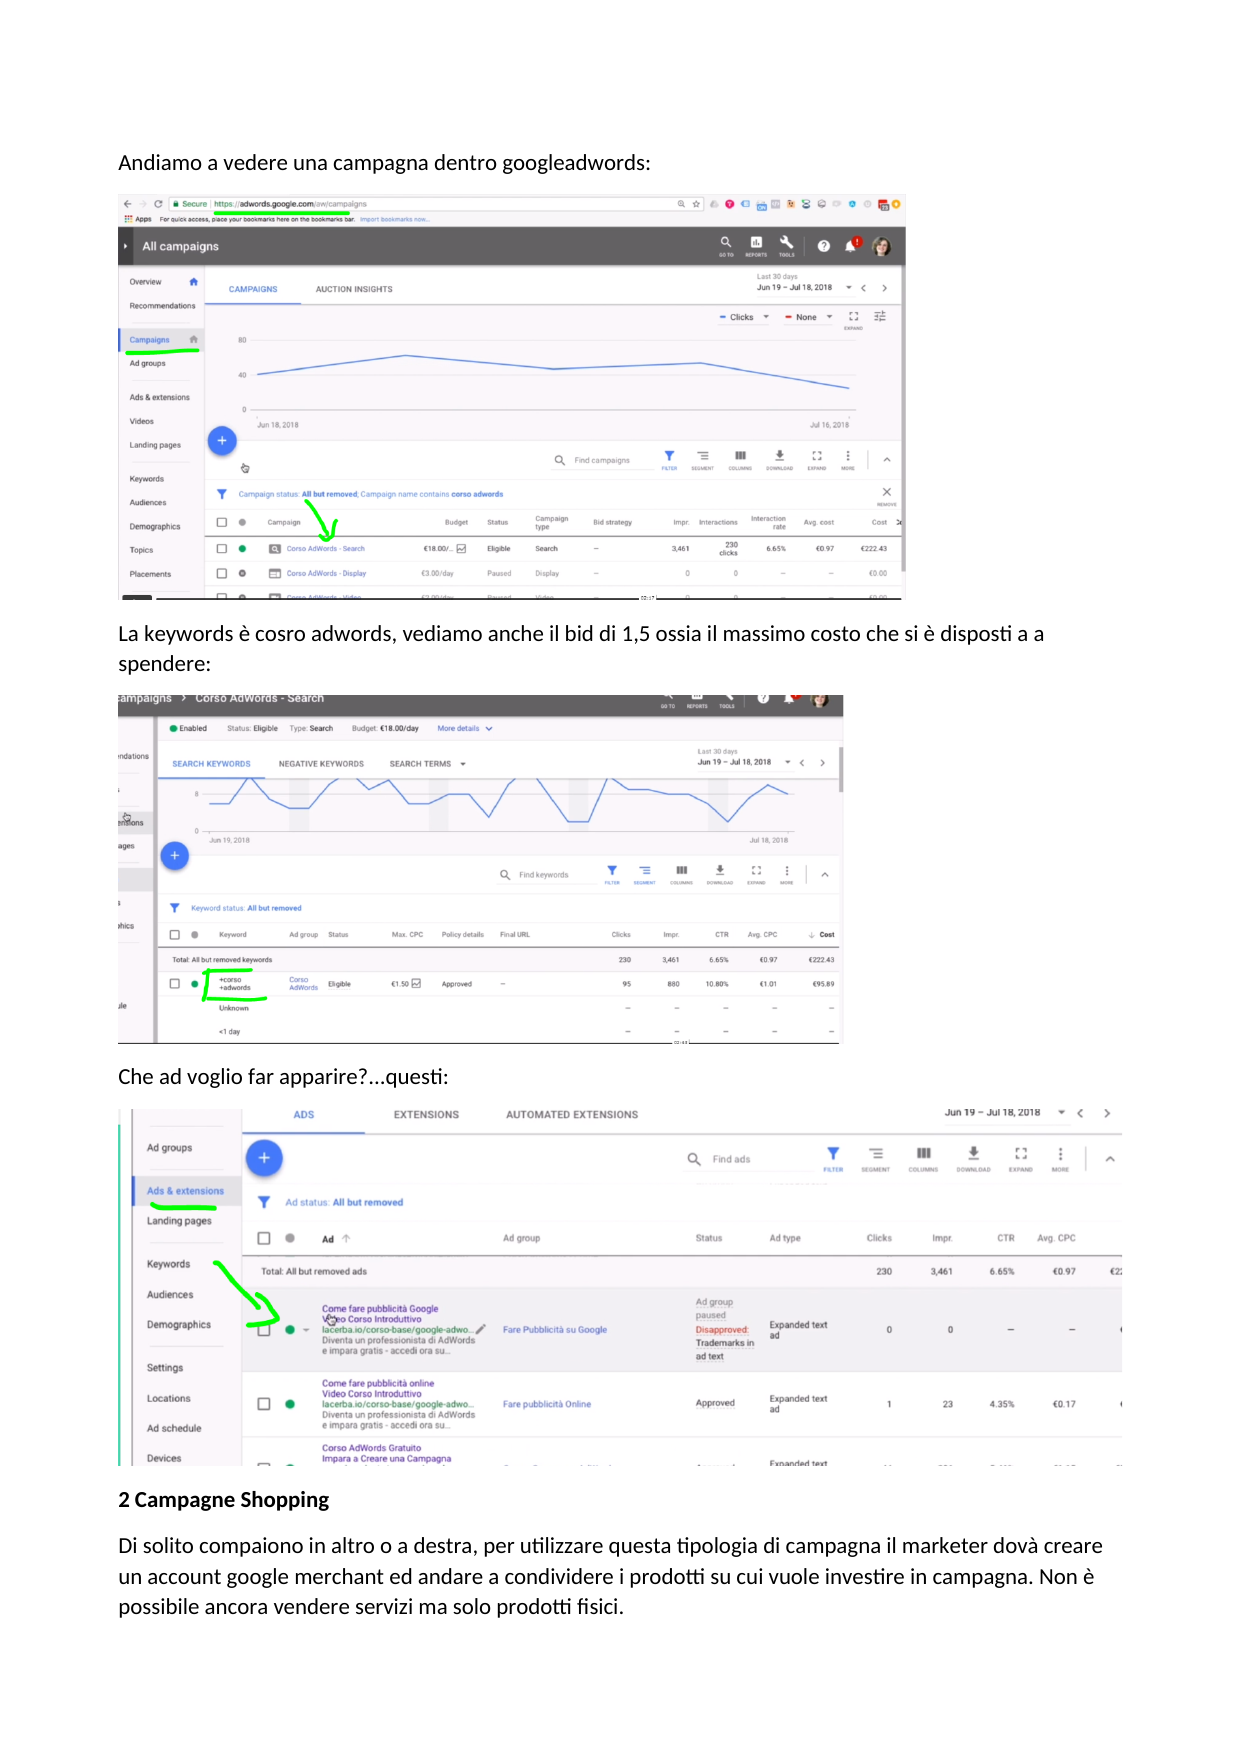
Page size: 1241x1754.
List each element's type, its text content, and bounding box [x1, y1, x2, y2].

picture [118, 695, 844, 1044]
text Che ad voglio far apparire?...questi: [118, 1062, 1122, 1090]
picture [118, 1109, 1123, 1466]
picture [118, 194, 908, 600]
text 2 Campagne Shopping [118, 1485, 1122, 1513]
text Andiamo a vedere una campagna dentro googleadwords: [118, 148, 1122, 176]
text Di solito compaiono in altro o a destra, per utilizzare questa tipologia di campagna il marketer dovà creare un account google merchant ed andare a condividere i prodotti su cui vuole investire in campagna. Non è possibile ancora vendere servizi ma solo prodotti fisici. [118, 1532, 1122, 1620]
text La keywords è cosro adwords, vediamo anche il bid di 1,5 ossia il massimo costo che si è disposti a a spendere: [118, 619, 1122, 677]
